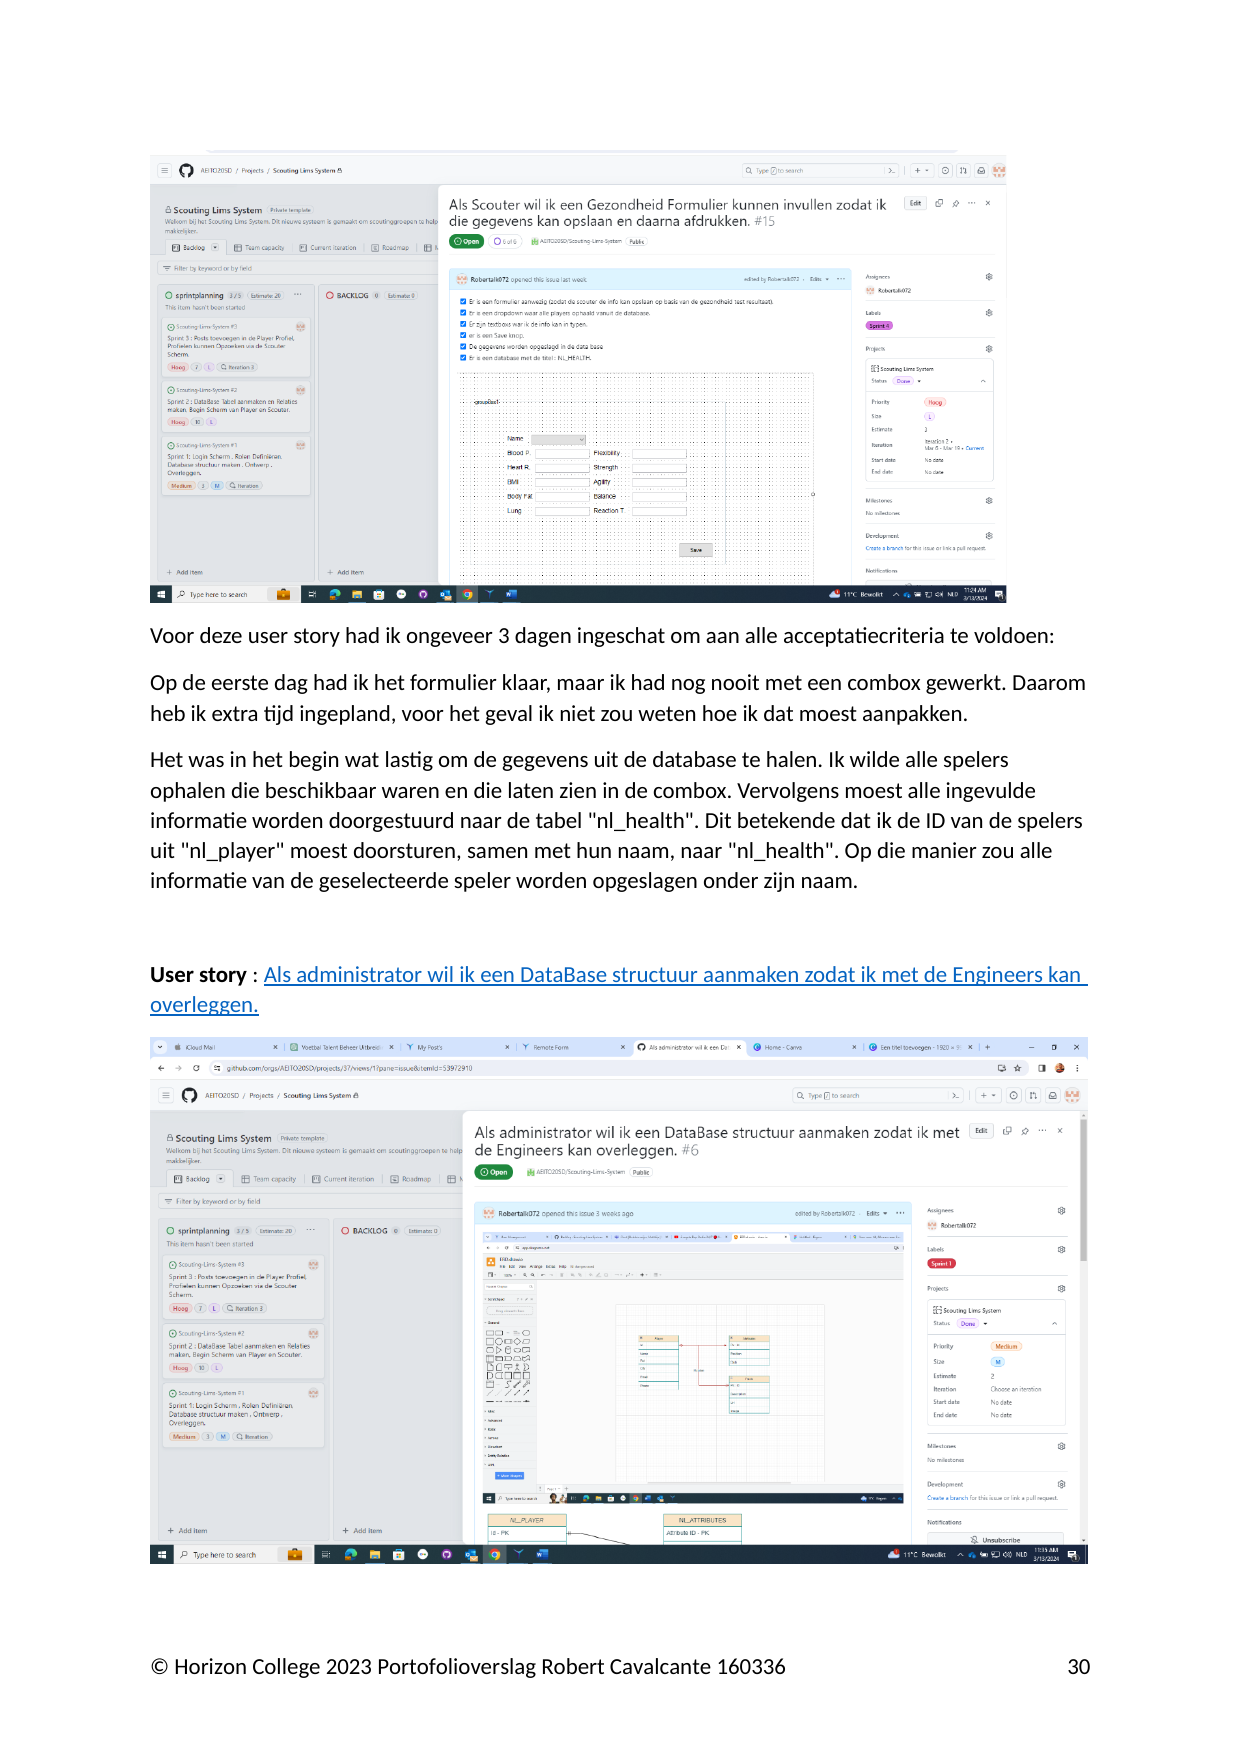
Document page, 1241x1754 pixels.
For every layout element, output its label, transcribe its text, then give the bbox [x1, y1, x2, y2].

text Voor deze user story had ik ongeveer 3 dagen ingeschat om aan alle acceptatiecriteria te voldoen: [150, 622, 1090, 650]
text User story : Als administrator wil ik een DataBase structuur aanmaken zodat ik met de Engineers kan overleggen. [150, 960, 1090, 1018]
picture [150, 1037, 1088, 1564]
text Op de eerste dag had ik het formulier klaar, maar ik had nog nooit met een combox gewerkt. Daarom heb ik extra tijd ingepland, voor het geval ik niet zou weten hoe ik dat moest aanpakken. [150, 668, 1090, 727]
text Het was in het begin wat lastig om de gegevens uit de database te halen. Ik wilde alle spelers ophalen die beschikbaar waren en die laten zien in de combox. Vervolgens moest alle ingevulde informatie worden doorgestuurd naar de tabel "nl_health". Dit betekende dat ik de ID van de spelers uit "nl_player" moest doorsturen, samen met hun naam, naar "nl_health". Op die manier zou alle informatie van de geselecteerde speler worden opgeslagen onder zijn naam. [150, 746, 1090, 894]
picture [150, 150, 1007, 603]
